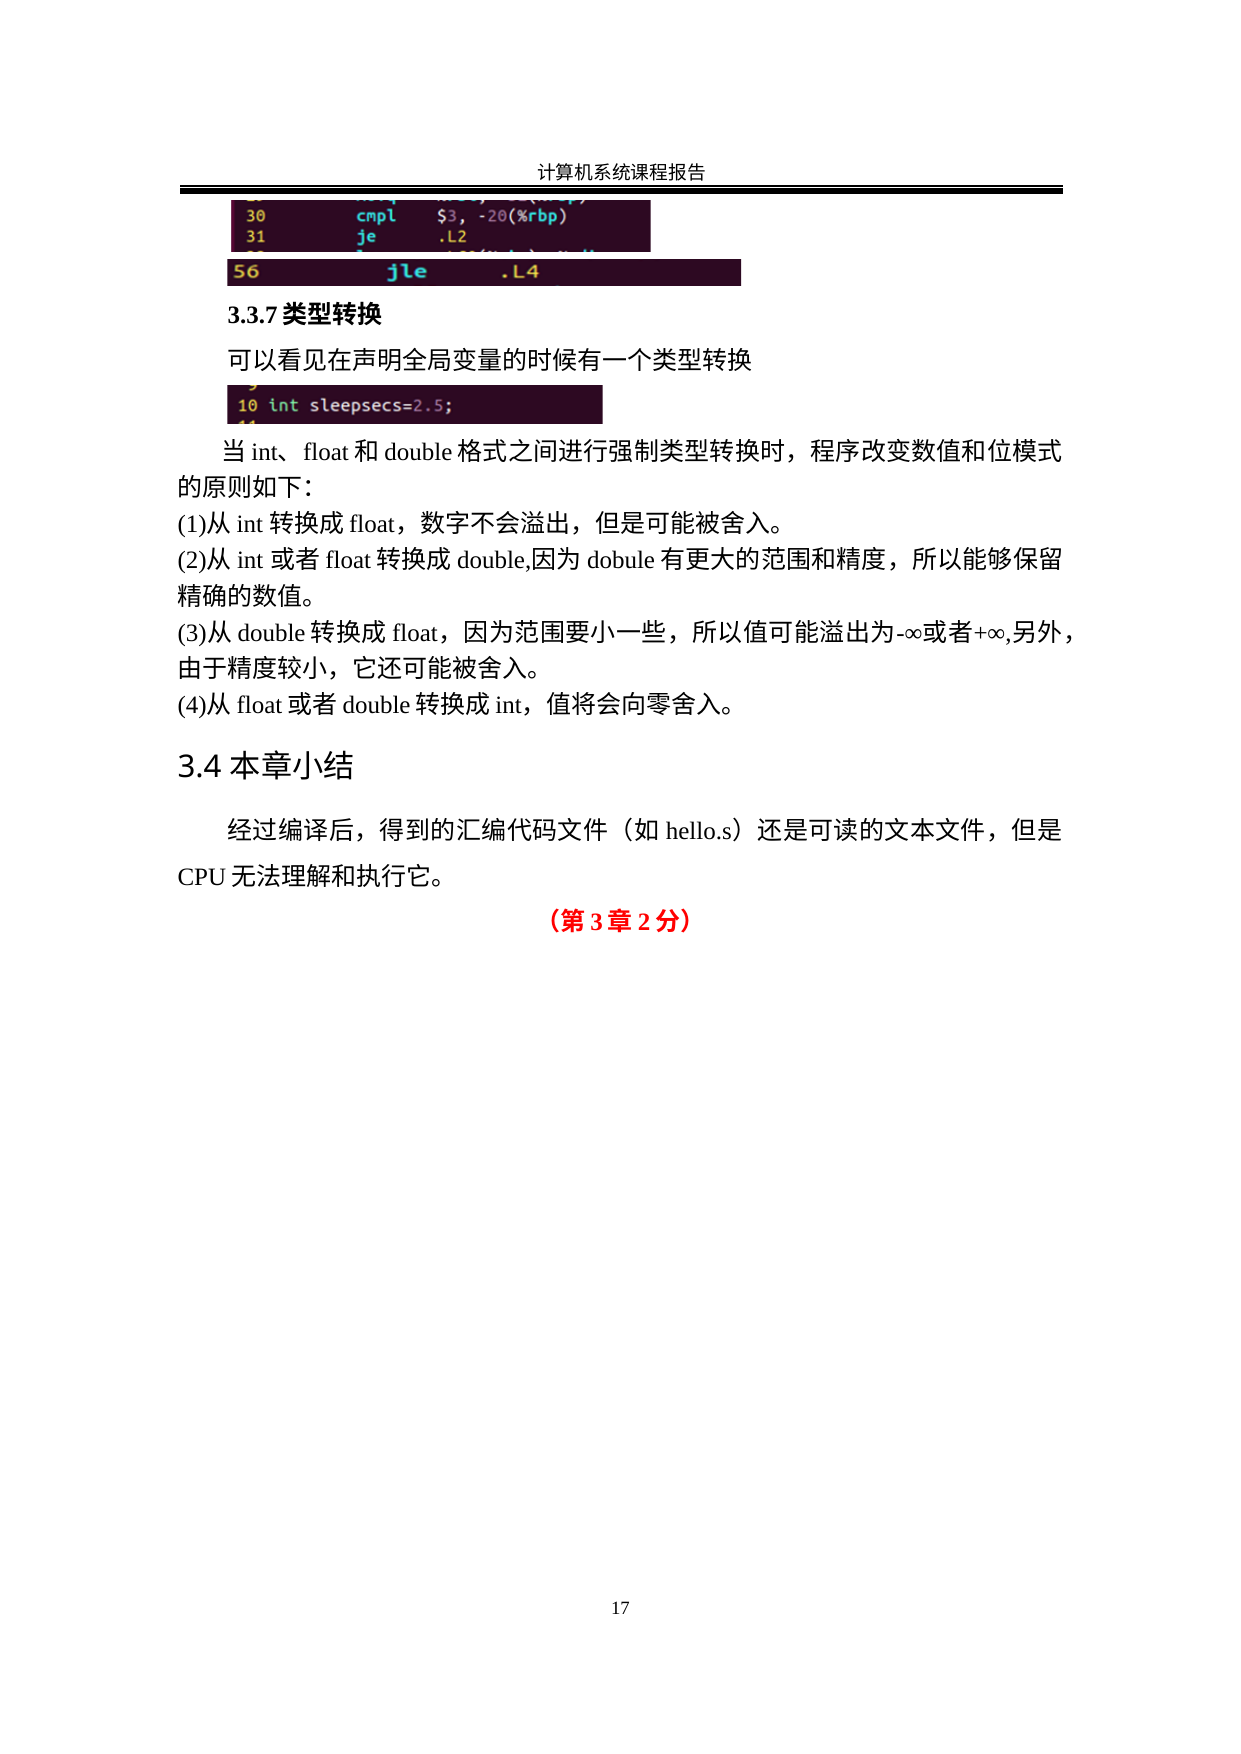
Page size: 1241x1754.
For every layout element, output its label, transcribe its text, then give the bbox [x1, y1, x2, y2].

text 3.3.7类型转换 [177, 295, 1063, 331]
subtitle 3.4 本章小结 [177, 746, 1063, 786]
picture [227, 259, 742, 286]
text 当int、float和double格式之间进行强制类型转换时，程序改变数值和位模式的原则如下： [177, 431, 1063, 504]
text (2)从int 或者float转换成double,因为dobule有更大的范围和精度，所以能够保留精确的数值。 [177, 540, 1063, 612]
text (4)从float或者double转换成int，值将会向零舍入。 [177, 685, 1063, 721]
text (3)从double转换成float，因为范围要小一些，所以值可能溢出为-∞或者+∞,另外，由于精度较小，它还可能被舍入。 [177, 612, 1063, 685]
text （第3章2分） [177, 901, 1063, 938]
text (1)从int 转换成float，数字不会溢出，但是可能被舍入。 [177, 504, 1063, 540]
text 可以看见在声明全局变量的时候有一个类型转换 [177, 340, 1063, 377]
picture [227, 200, 651, 252]
text 经过编译后，得到的汇编代码文件（如hello.s）还是可读的文本文件，但是CPU无法理解和执行它。 [177, 811, 1063, 892]
picture [227, 385, 603, 424]
